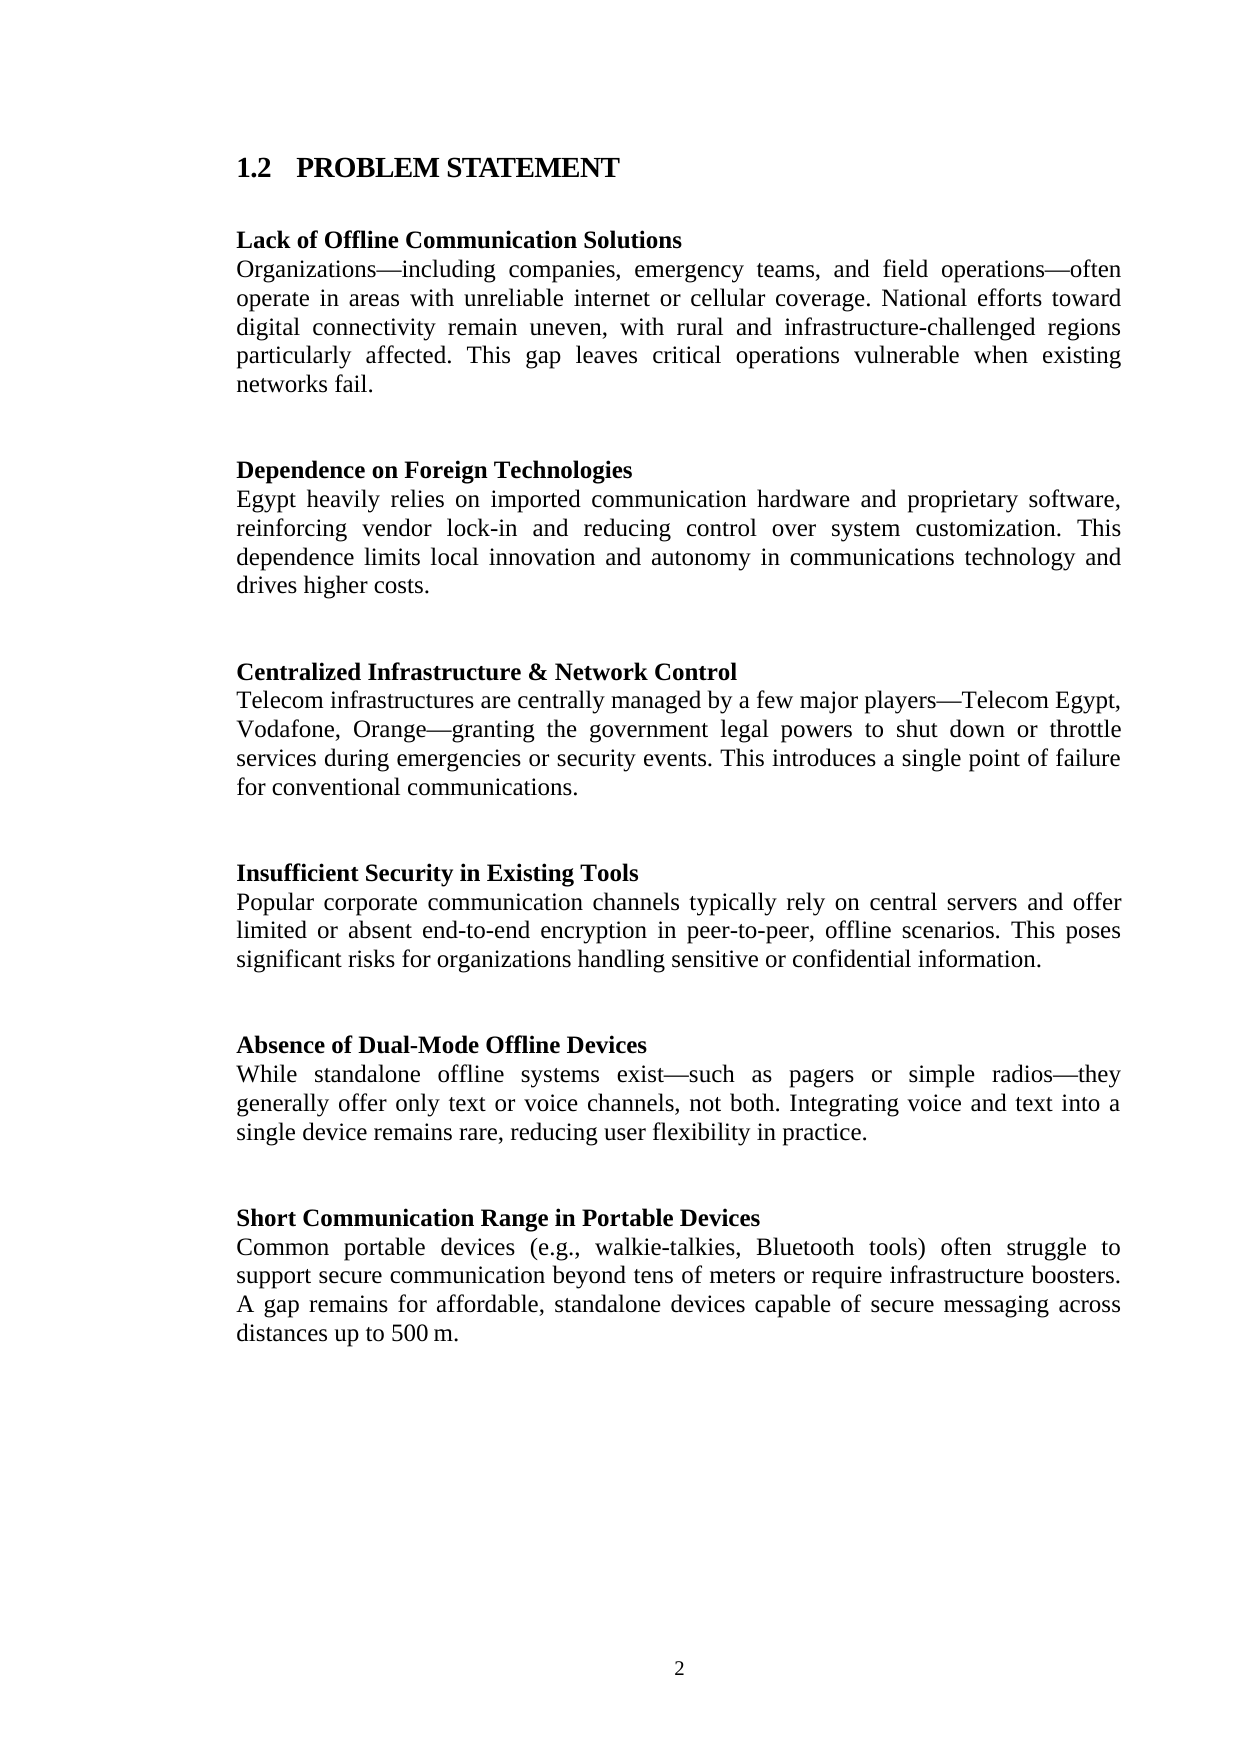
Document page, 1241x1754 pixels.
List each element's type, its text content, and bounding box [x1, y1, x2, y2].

text Organizations—including companies, emergency teams, and field operations—often operate in areas with unreliable internet or cellular coverage. National efforts toward digital connectivity remain uneven, with rural and infrastructure-challenged regions particularly affected. This gap leaves critical operations vulnerable when existing networks fail. [236, 254, 1122, 398]
text Popular corporate communication channels typically rely on central servers and offer limited or absent end-to-end encryption in peer-to-peer, offline scenarios. This poses significant risks for organizations handling sensitive or confidential information. [236, 887, 1122, 973]
text Absence of Dual-Mode Offline Devices [236, 1030, 1122, 1059]
text Telecom infrastructures are centrally managed by a few major players—Telecom Egypt, Vodafone, Orange—granting the government legal powers to shut down or throttle services during emergencies or security events. This introduces a single point of failure for conventional communications. [236, 685, 1122, 800]
subtitle Problem Statement [236, 150, 1122, 183]
text While standalone offline systems exist—such as pagers or simple radios—they generally offer only text or voice channels, not both. Integrating voice and text into a single device remains rare, reducing user flexibility in practice. [236, 1059, 1122, 1145]
text Egypt heavily relies on imported communication hardware and proprietary software, reinforcing vendor lock‑in and reducing control over system customization. This dependence limits local innovation and autonomy in communications technology and drives higher costs. [236, 484, 1122, 599]
text Insufficient Security in Existing Tools [236, 858, 1122, 887]
text Lack of Offline Communication Solutions [236, 225, 1122, 254]
text Dependence on Foreign Technologies [236, 455, 1122, 484]
text Centralized Infrastructure & Network Control [236, 657, 1122, 685]
text Common portable devices (e.g., walkie-talkies, Bluetooth tools) often struggle to support secure communication beyond tens of meters or require infrastructure boosters. A gap remains for affordable, standalone devices capable of secure messaging across distances up to 500 m. [236, 1232, 1122, 1347]
text Short Communication Range in Portable Devices [236, 1203, 1122, 1232]
